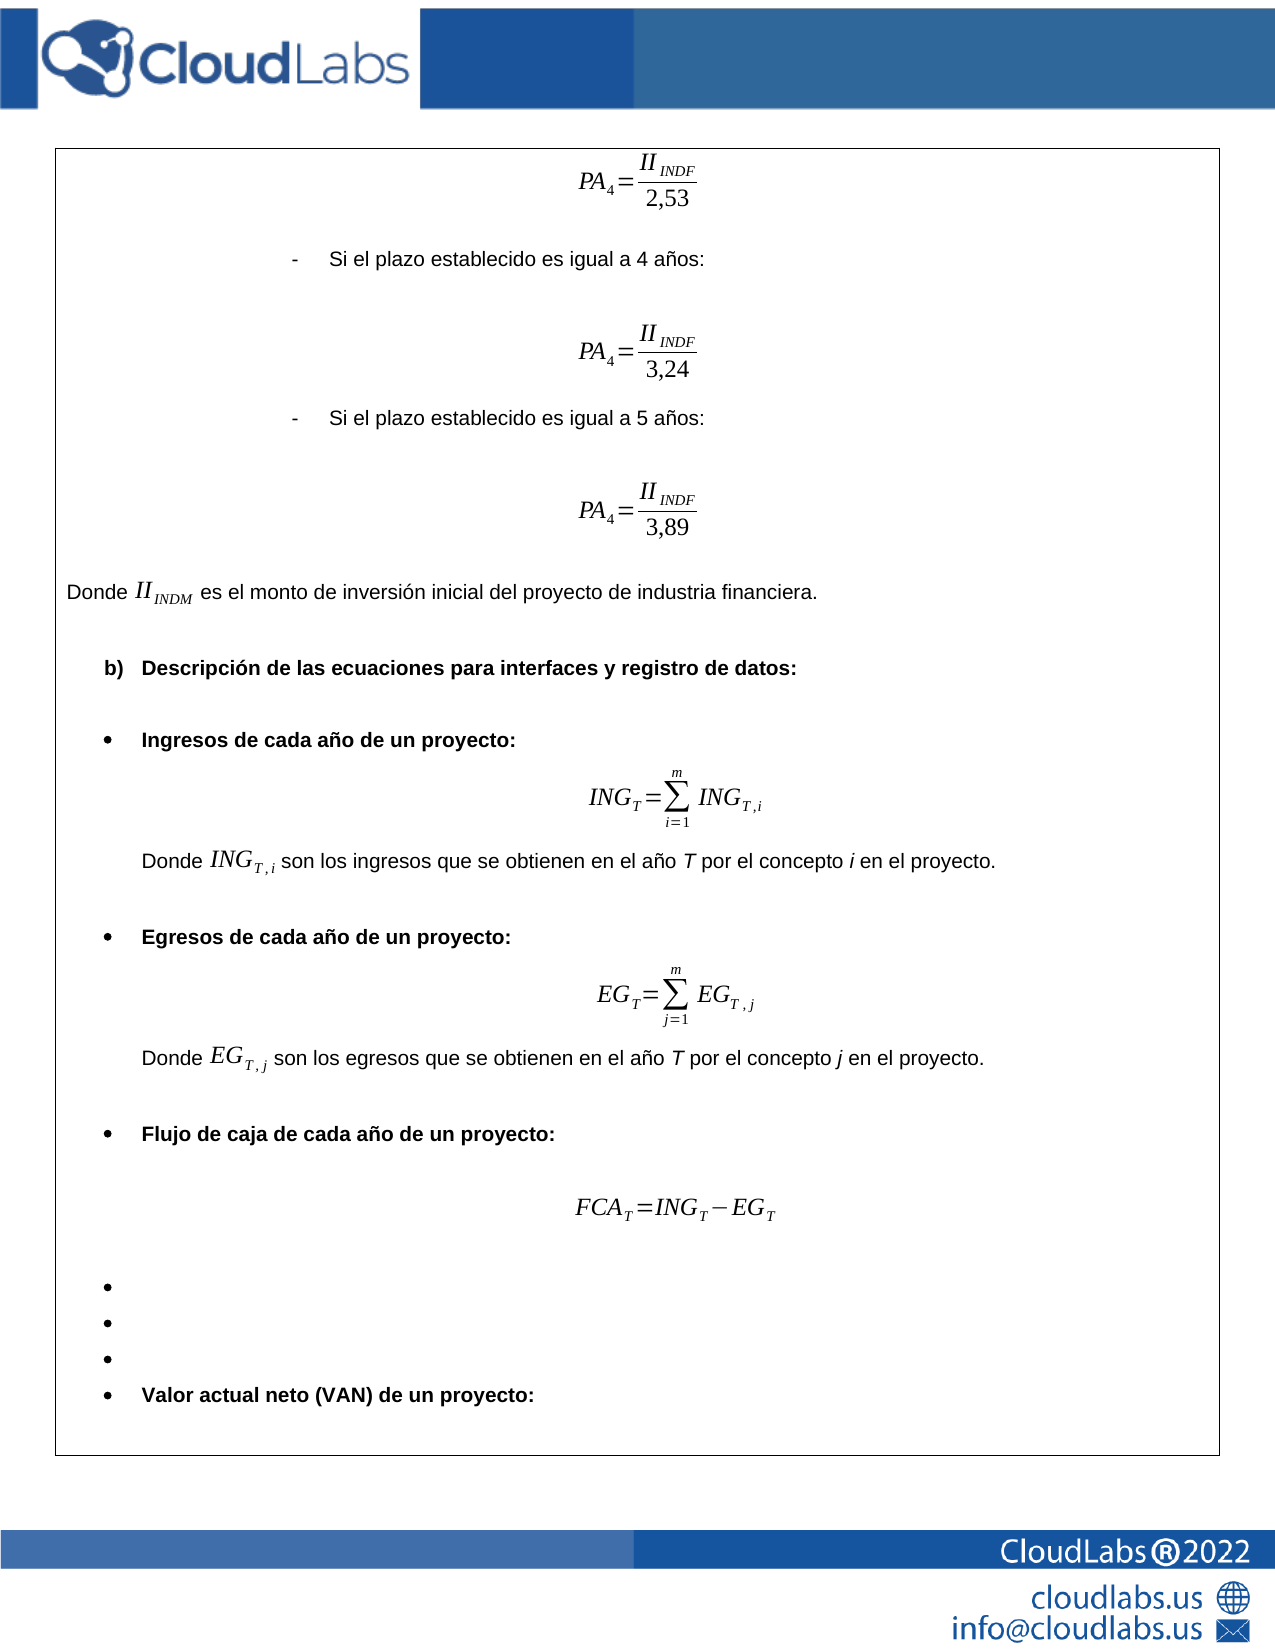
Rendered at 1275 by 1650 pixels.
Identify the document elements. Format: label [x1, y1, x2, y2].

table_cell [56, 149, 1219, 1455]
picture [0, 1528, 1275, 1648]
picture [0, 0, 1275, 118]
